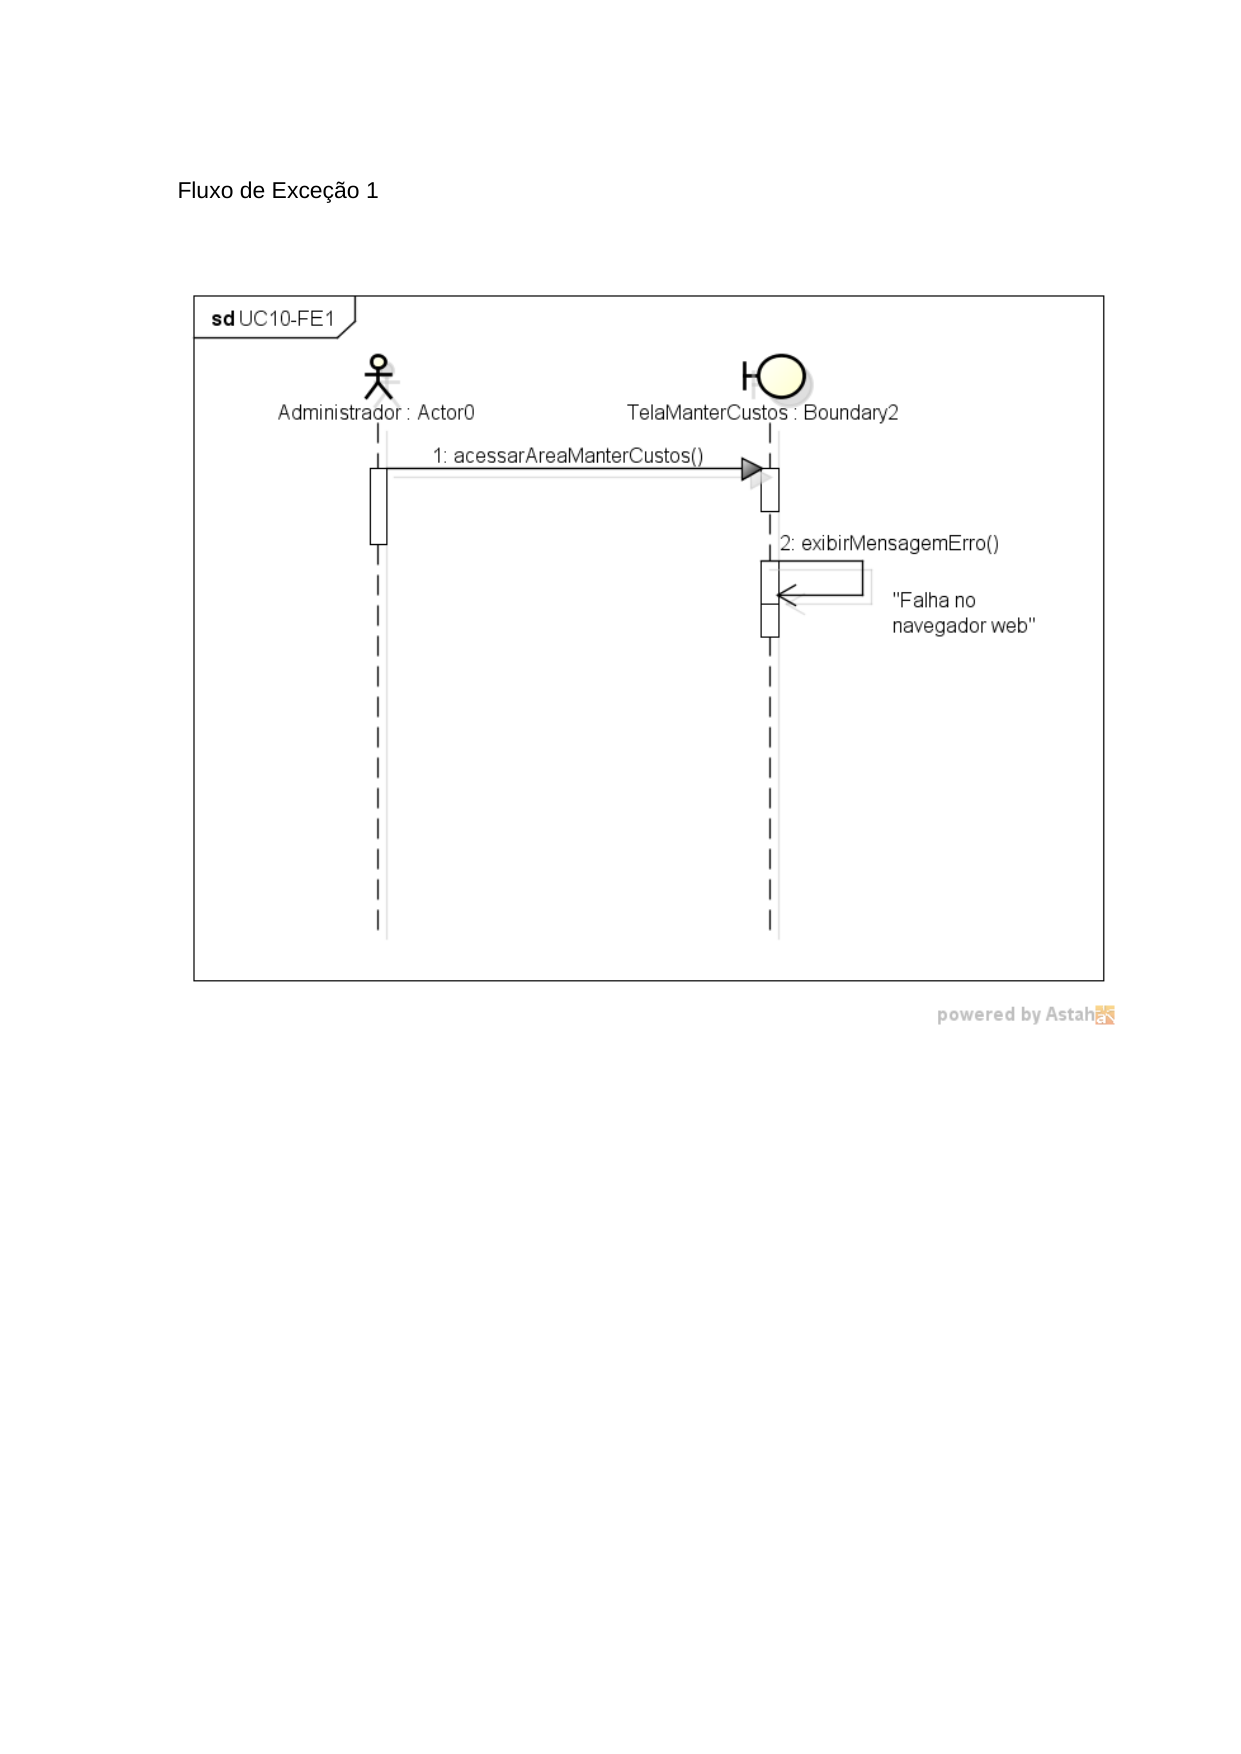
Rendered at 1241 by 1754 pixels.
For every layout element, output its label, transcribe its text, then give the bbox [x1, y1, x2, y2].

picture [177, 279, 1121, 1031]
text Fluxo de Exceção 1 [177, 177, 1122, 203]
